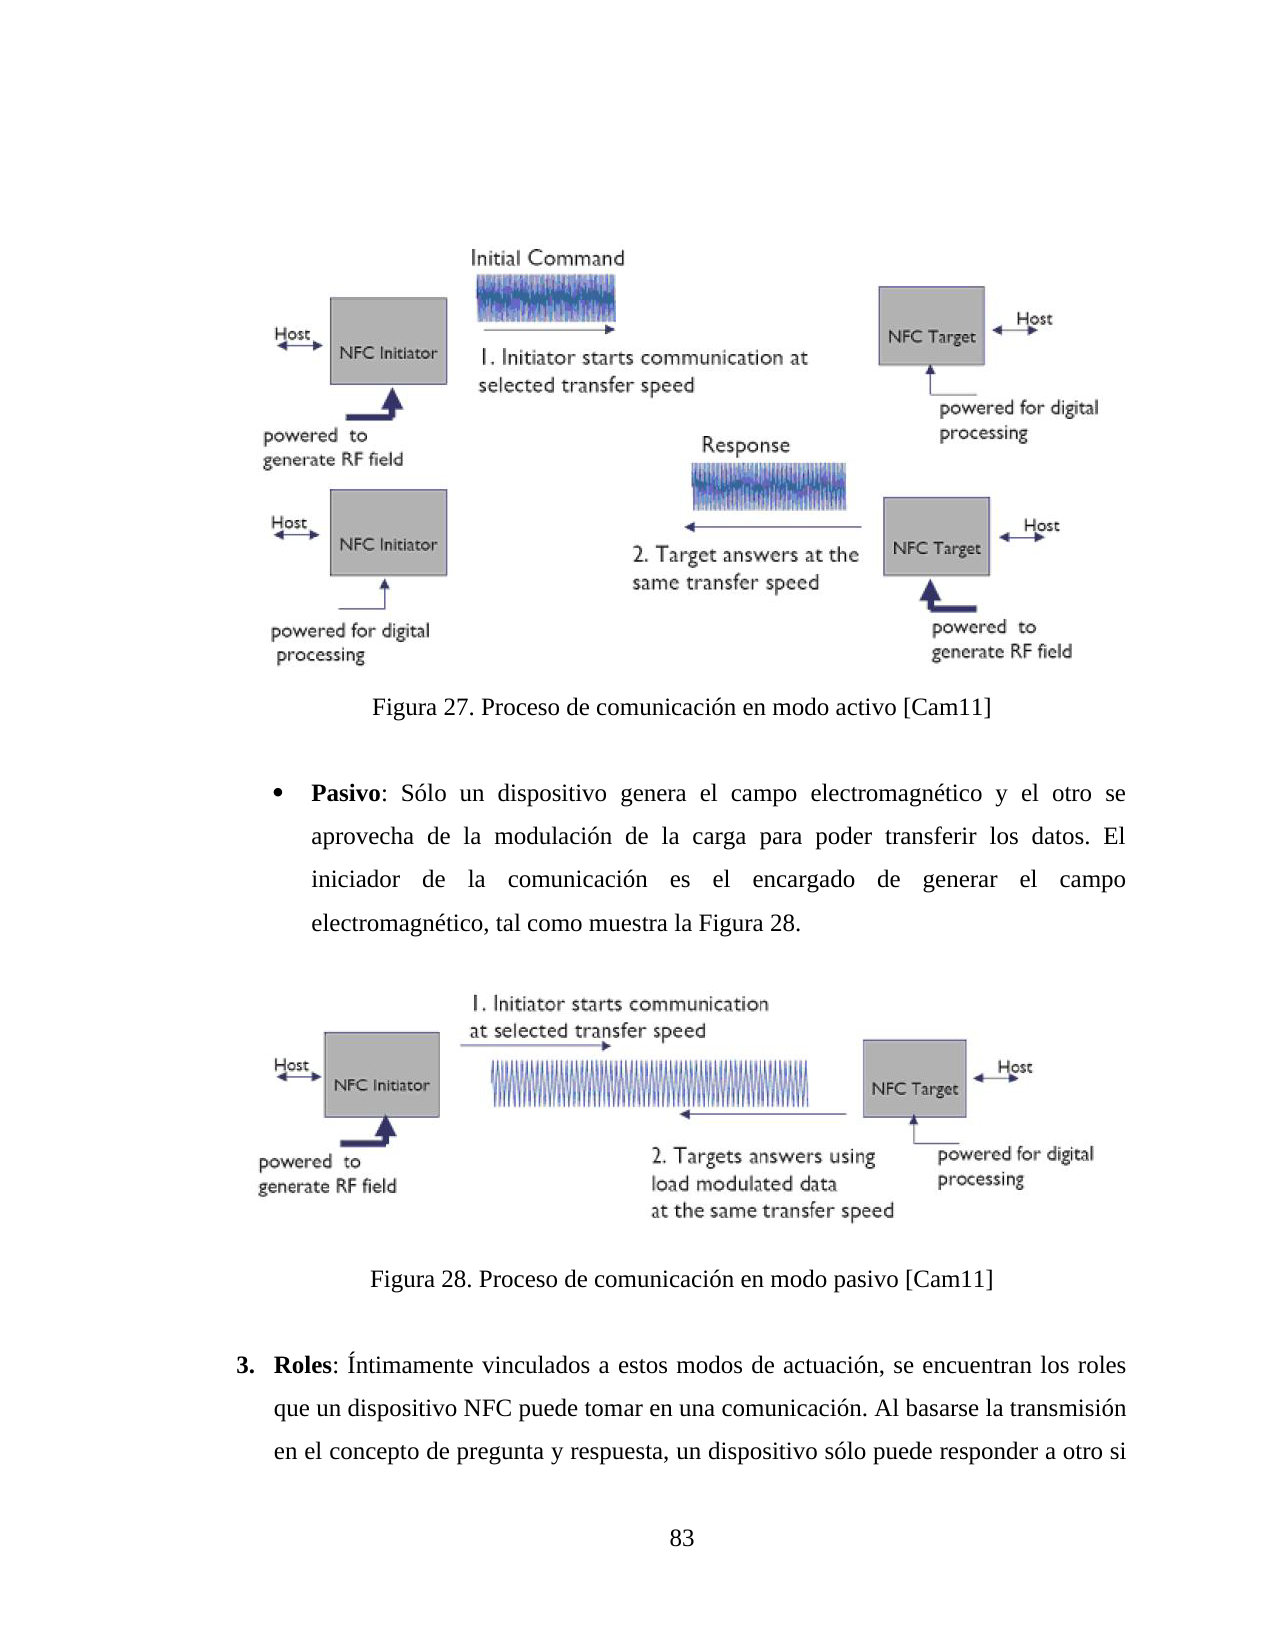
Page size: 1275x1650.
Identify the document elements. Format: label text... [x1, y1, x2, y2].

text Figura 27. Proceso de comunicación en modo activo [Cam11] [236, 692, 1127, 721]
text Figura 28. Proceso de comunicación en modo pasivo [Cam11] [236, 1264, 1127, 1292]
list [236, 1350, 1127, 1465]
list Pasivo: Sólo un dispositivo genera el campo electromagnético y el otro se aprovecha de la modulación de la carga para poder transferir los datos. El iniciador de la comunicación es el encargado de generar el campo electromagnético, tal como muestra la Figura 28. [274, 778, 1127, 936]
